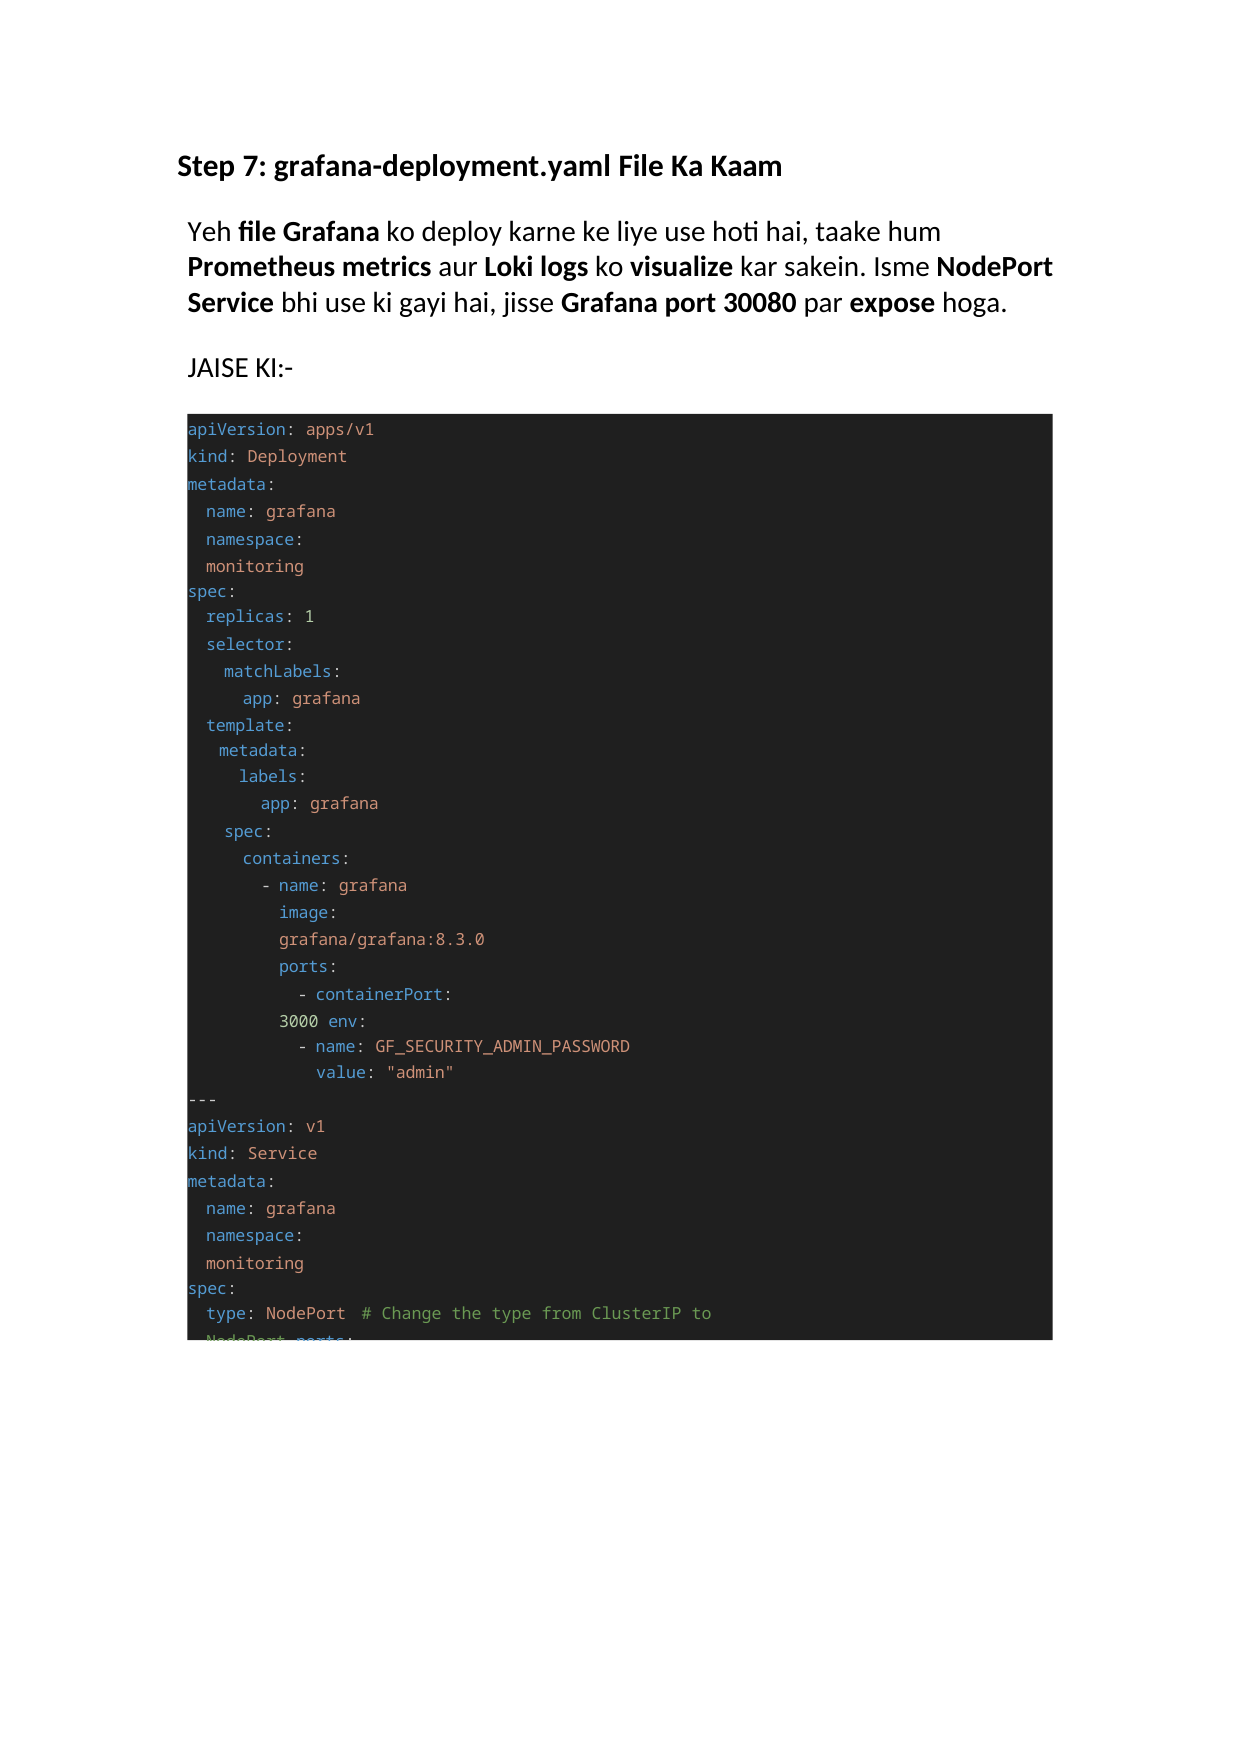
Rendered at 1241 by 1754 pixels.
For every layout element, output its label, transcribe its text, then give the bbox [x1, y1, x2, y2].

text JAISE KI:- [187, 349, 1152, 385]
text Yeh file Grafana ko deploy karne ke liye use hoti hai, taake hum Prometheus metrics aur Loki logs ko visualize kar sakein. Isme NodePort Service bhi use ki gayi hai, jisse Grafana port 30080 par expose hoga. [187, 213, 1086, 320]
subtitle Step 7: grafana-deployment.yaml File Ka Kaam [177, 146, 1152, 184]
